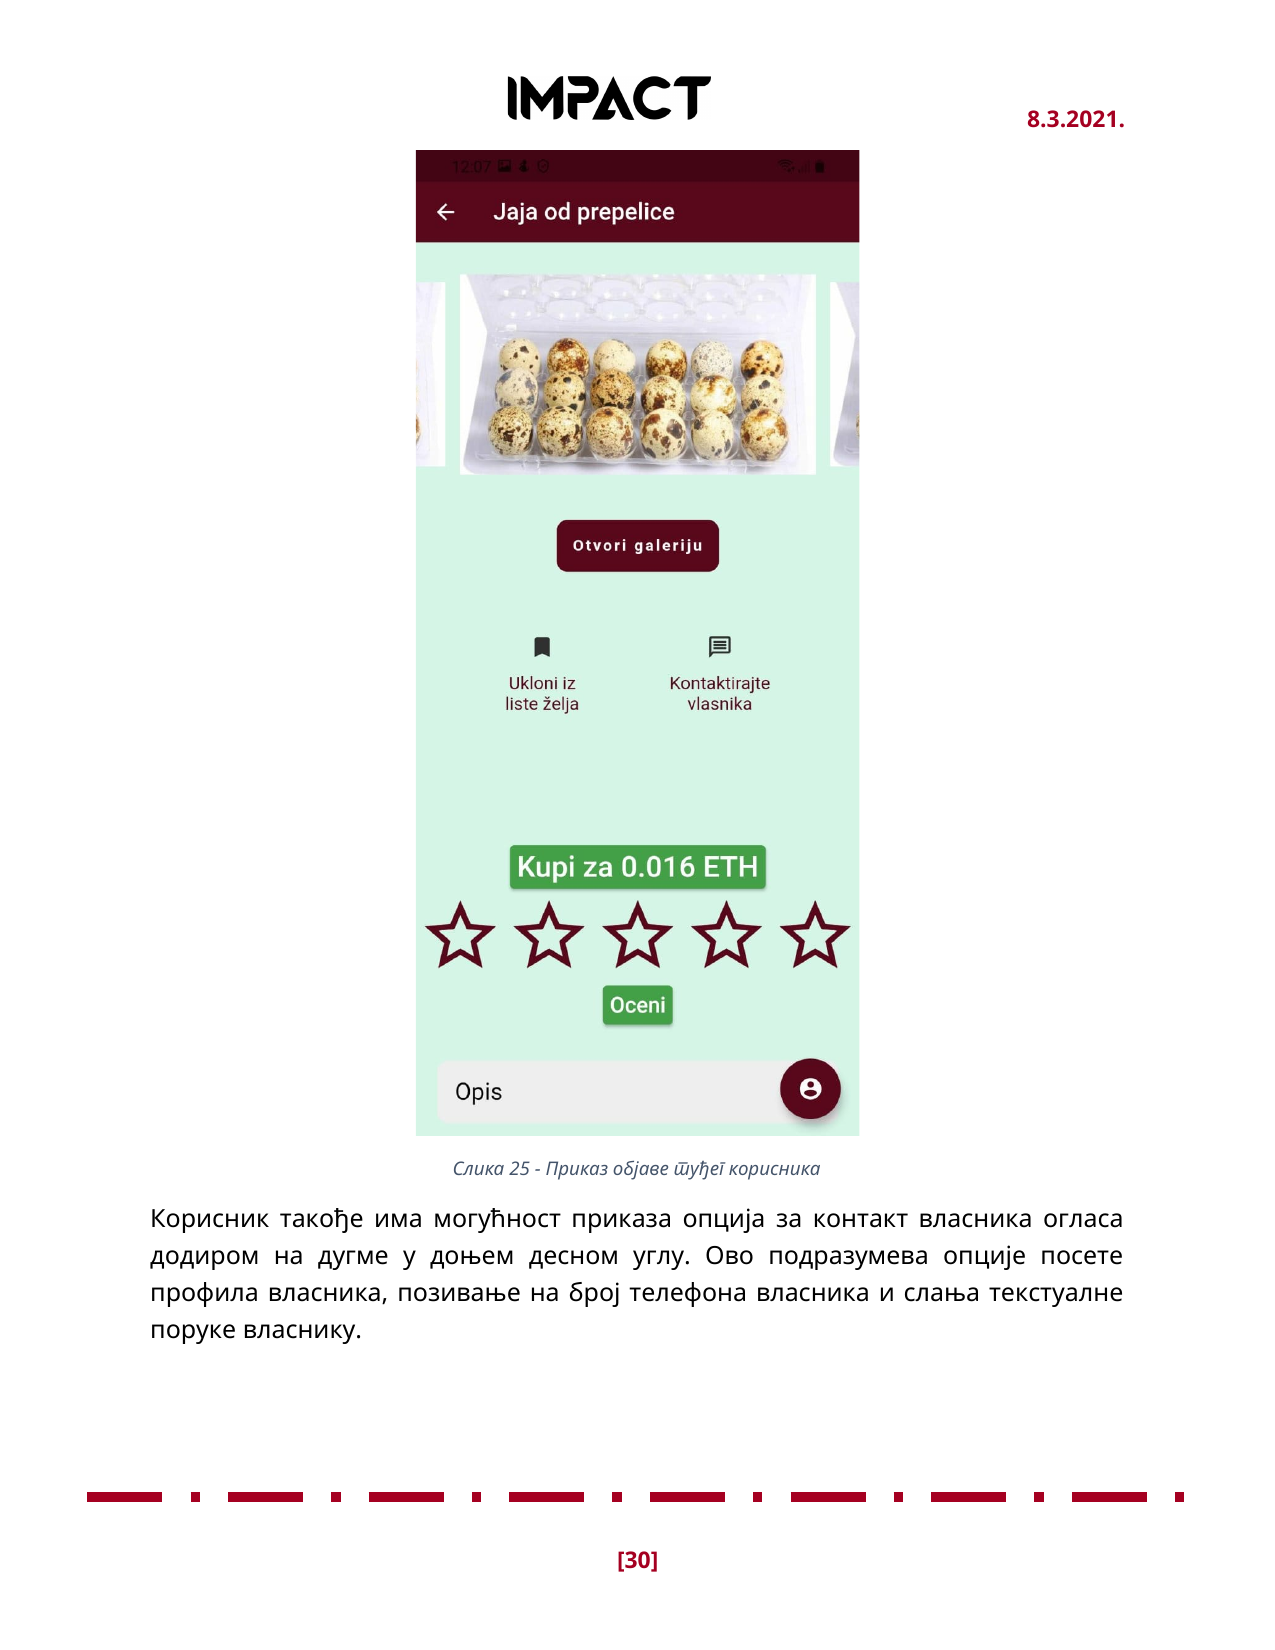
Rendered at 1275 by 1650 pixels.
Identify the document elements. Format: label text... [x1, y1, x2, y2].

picture [415, 150, 860, 1136]
picture [507, 76, 711, 120]
text Корисник такође има могућност приказа опција за контакт власника огласа додиром на дугме у доњем десном углу. Ово подразумева опције посете профила власника, позивање на број телефона власника и слања текстуалне поруке власнику. [150, 1201, 1125, 1346]
